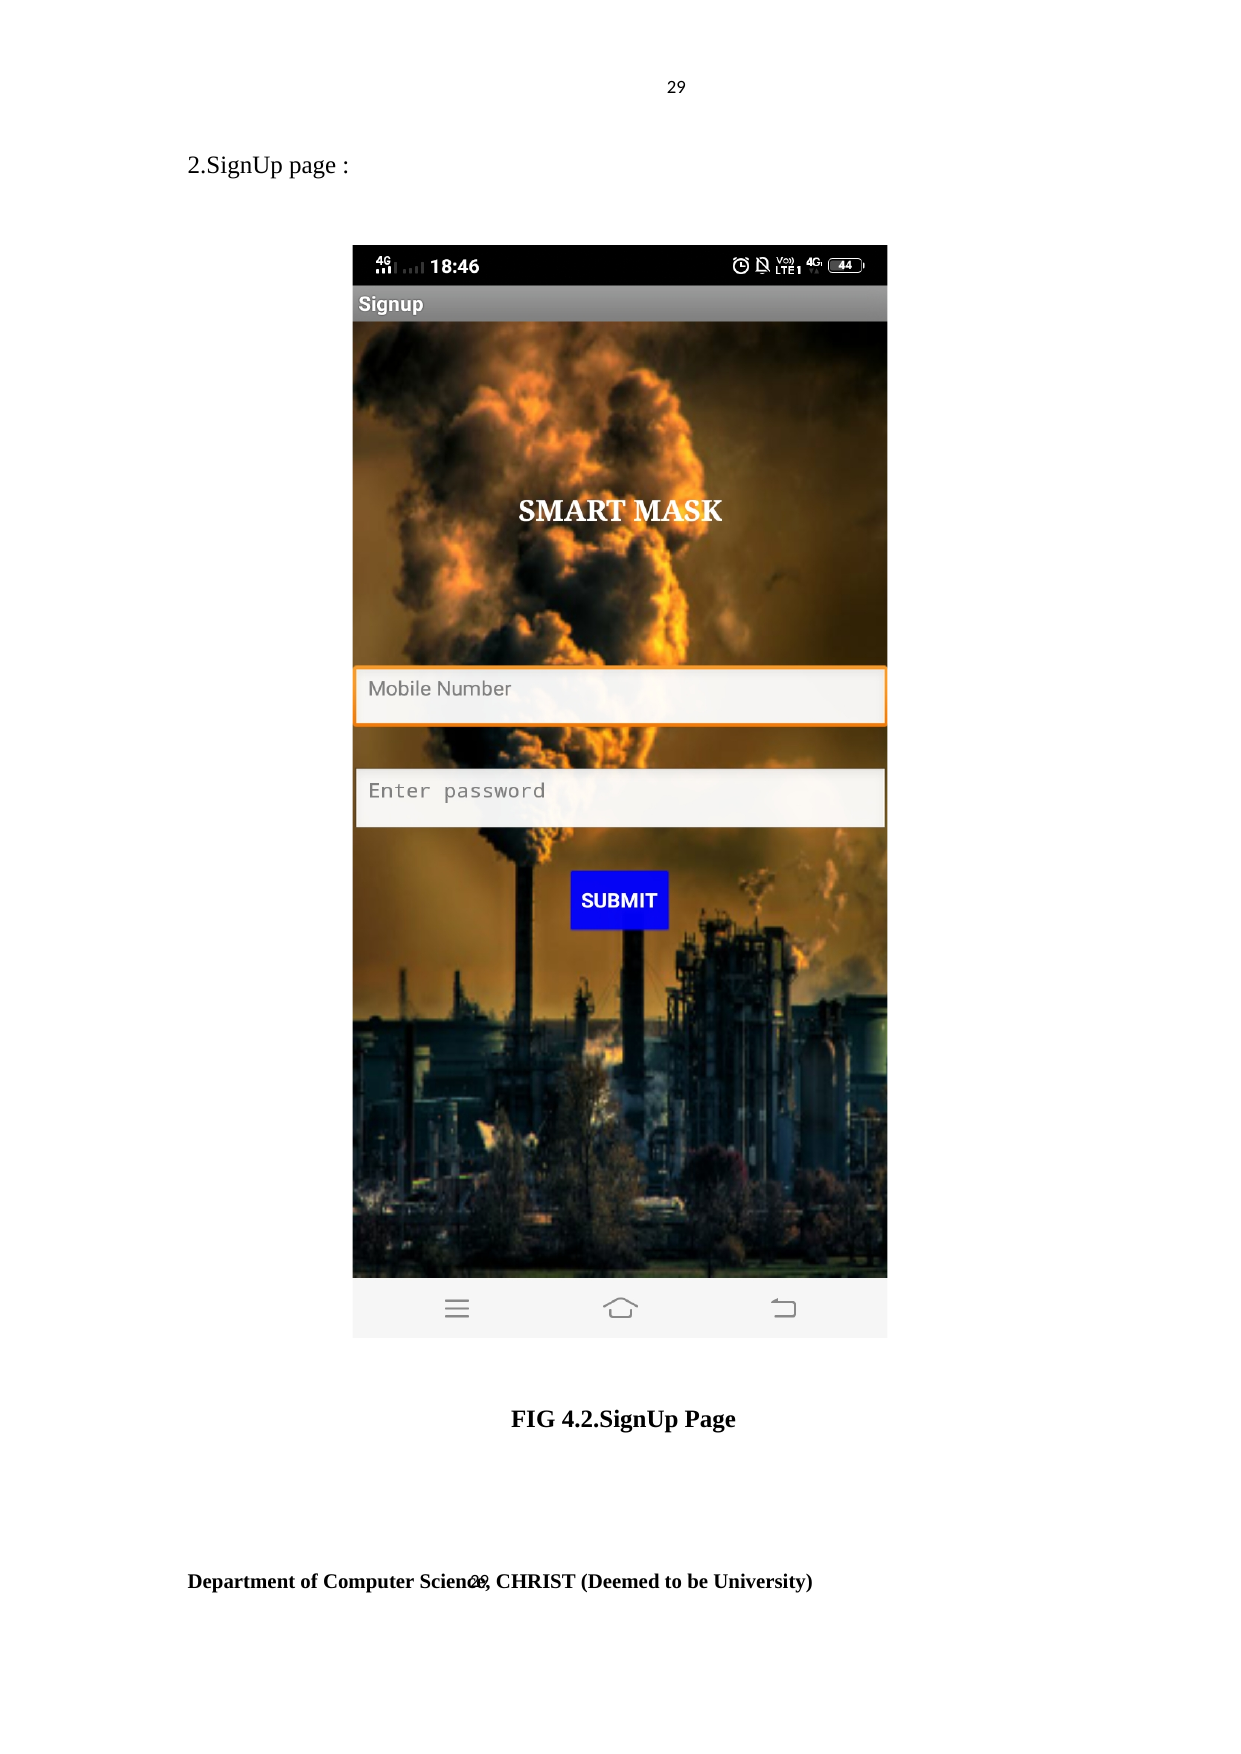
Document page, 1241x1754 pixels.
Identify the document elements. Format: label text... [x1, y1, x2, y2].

picture [352, 245, 888, 1338]
text 2.SignUp page : [187, 150, 1053, 179]
text FIG 4.2.SignUp Page [187, 1404, 1053, 1433]
